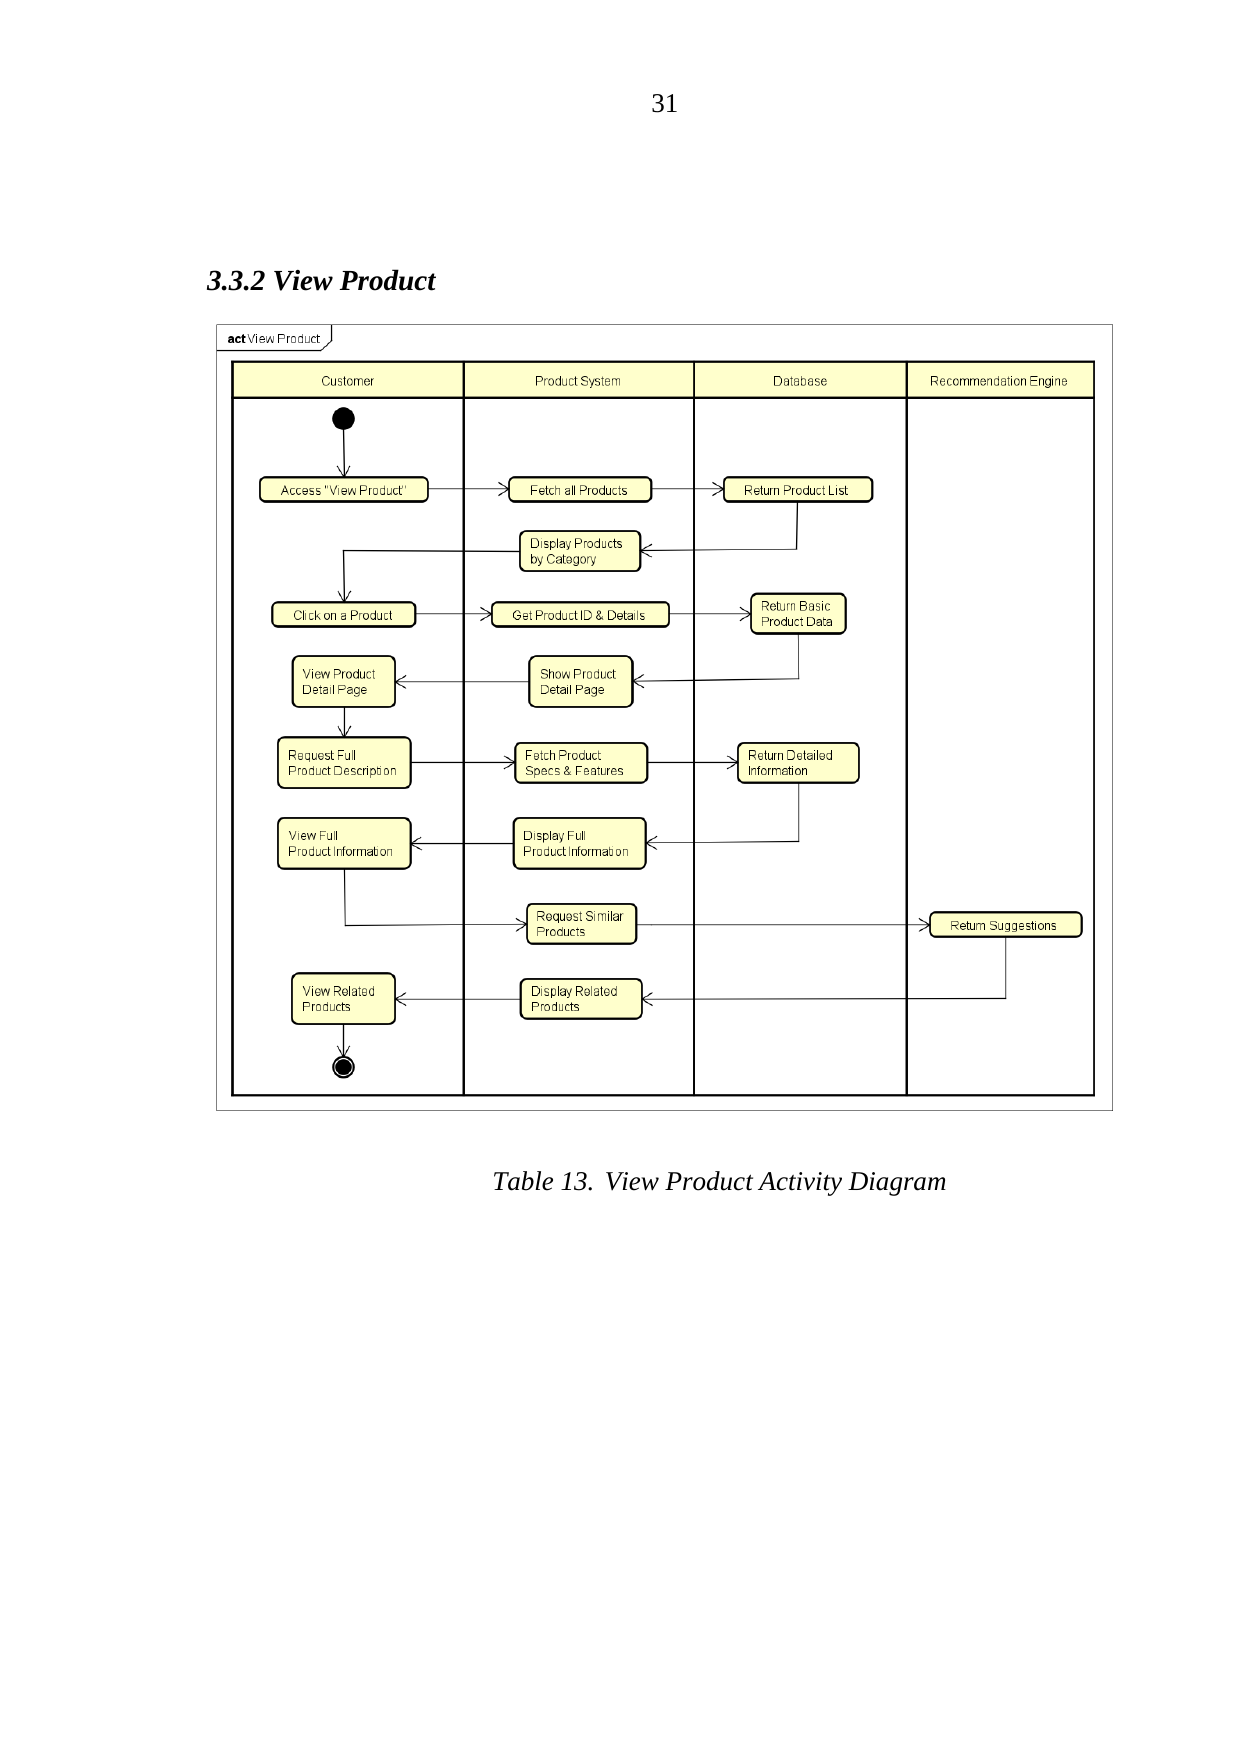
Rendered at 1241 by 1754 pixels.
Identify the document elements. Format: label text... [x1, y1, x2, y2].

picture [206, 315, 1123, 1121]
subtitle View Product [207, 263, 1122, 297]
text View Product Activity Diagram [319, 1121, 1122, 1196]
